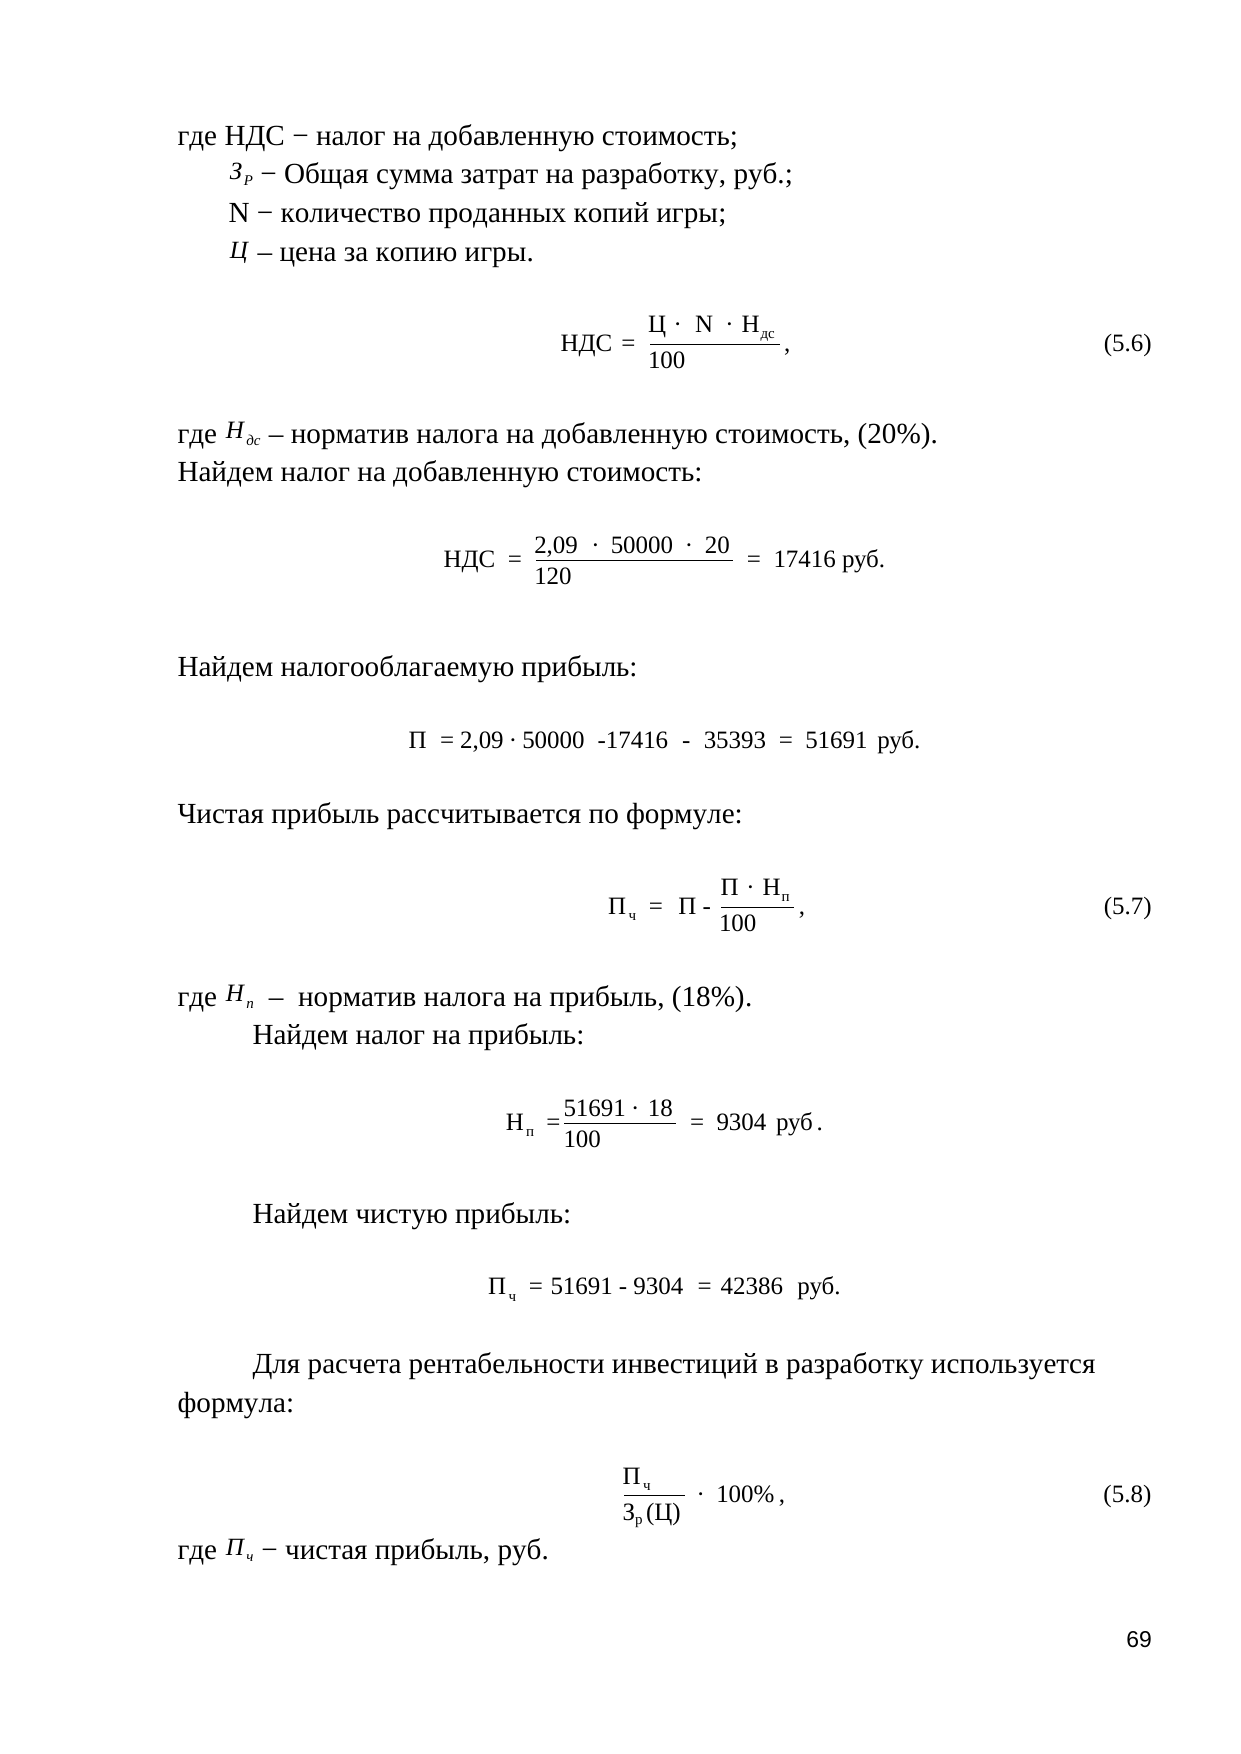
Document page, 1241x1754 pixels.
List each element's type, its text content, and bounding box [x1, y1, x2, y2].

text где – норматив налога на добавленную стоимость, (20%). [177, 416, 1152, 449]
text – цена за копию игры. [177, 234, 1152, 267]
text Найдем налог на прибыль: [177, 1017, 1152, 1051]
text Найдем налог на добавленную стоимость: [177, 454, 1152, 488]
text N − количество проданных копий игры; [177, 195, 1152, 229]
text где − чистая прибыль, руб. [177, 1532, 1152, 1566]
text − Общая сумма затрат на разработку, руб.; [177, 157, 1152, 190]
text Найдем налогооблагаемую прибыль: [177, 649, 1152, 683]
text Чистая прибыль рассчитывается по формуле: [177, 797, 1152, 830]
text где – норматив налога на прибыль, (18%). [177, 979, 1152, 1012]
text Для расчета рентабельности инвестиций в разработку используется формула: [177, 1347, 1152, 1419]
text Найдем чистую прибыль: [177, 1196, 1152, 1229]
text где НДС − налог на добавленную стоимость; [177, 118, 1152, 152]
